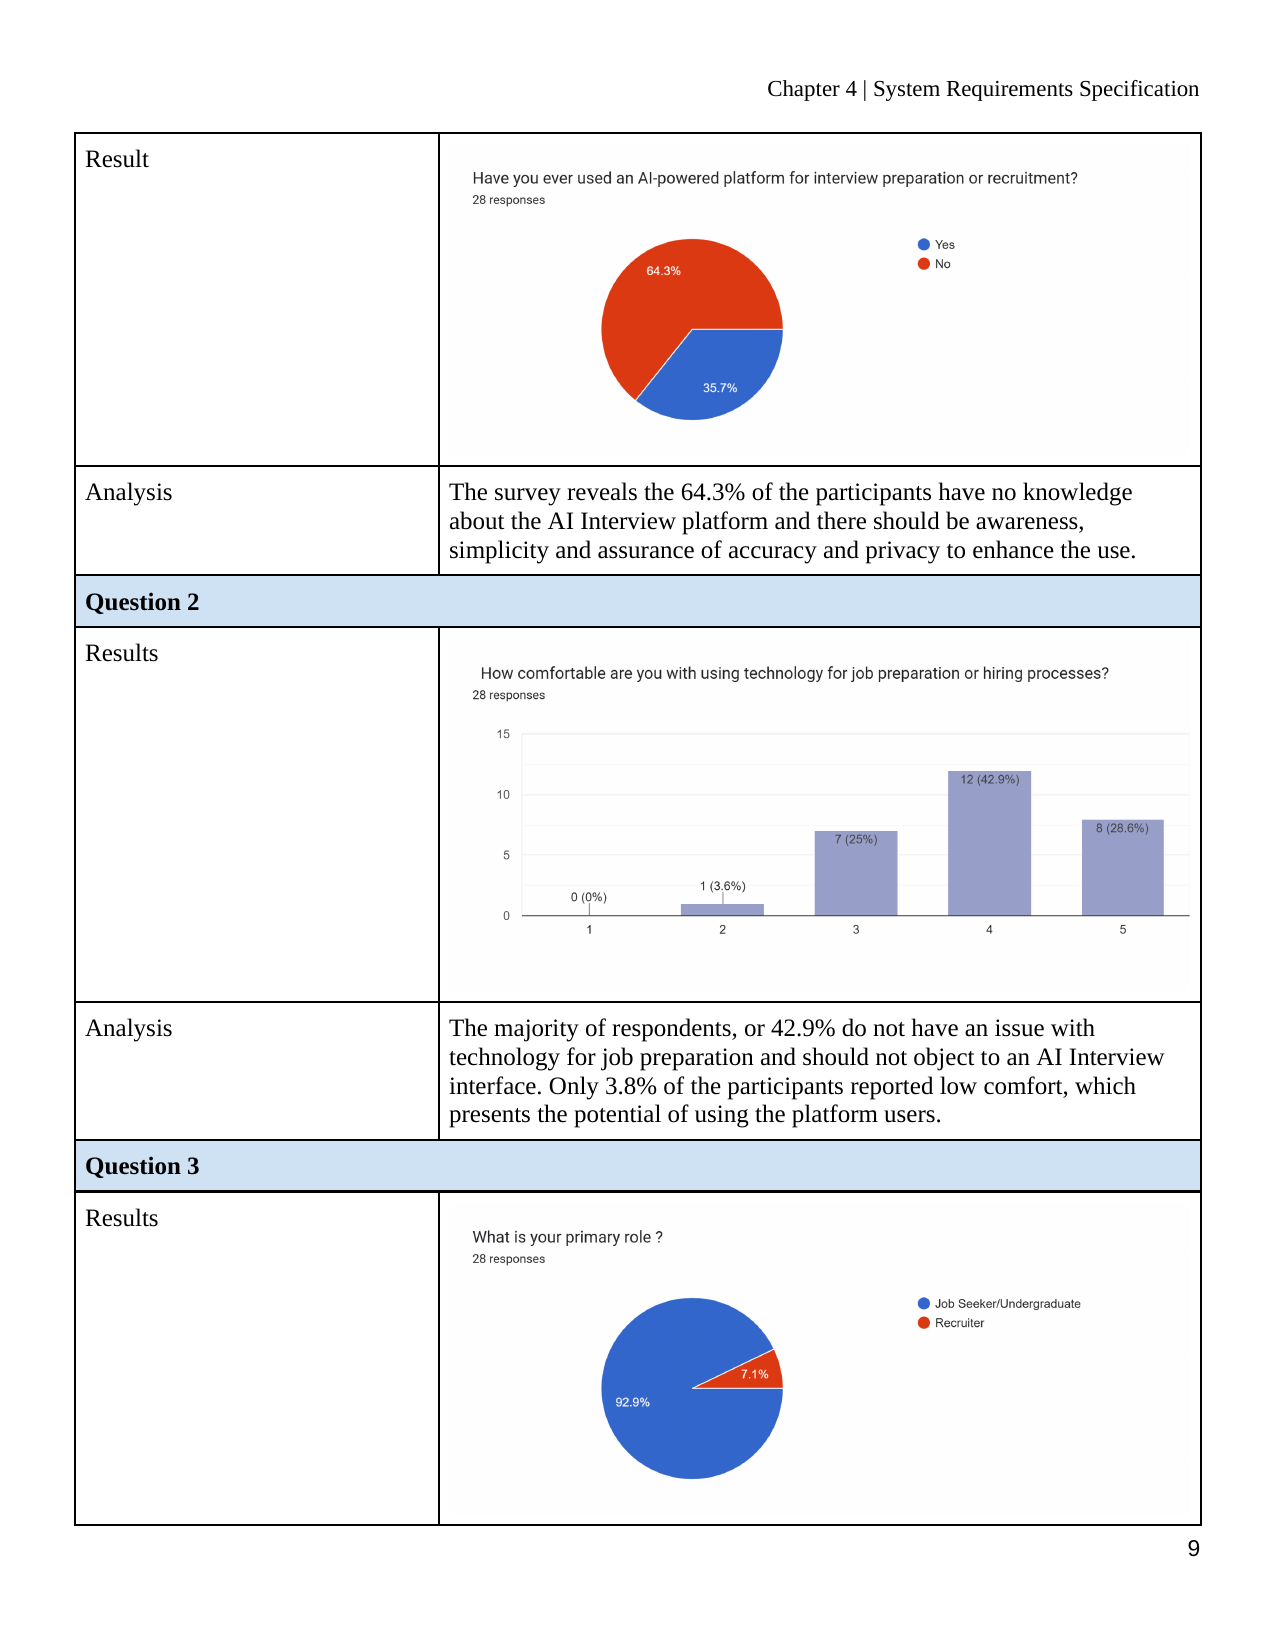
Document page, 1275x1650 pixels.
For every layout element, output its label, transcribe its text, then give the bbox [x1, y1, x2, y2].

table_cell Question 2 [76, 576, 1200, 626]
table_cell Analysis [76, 1003, 438, 1139]
table_cell The survey reveals the 64.3% of the participants have no knowledge about the AI Interview platform and there should be awareness, simplicity and assurance of accuracy and privacy to enhance the use. [440, 467, 1200, 574]
picture [448, 144, 1190, 455]
table_cell Analysis [76, 467, 438, 574]
picture [448, 638, 1190, 991]
picture [448, 1202, 1190, 1514]
table_cell Question 3 [76, 1141, 1200, 1190]
table_cell Results [76, 628, 438, 1001]
table_cell Result [76, 134, 438, 465]
table_cell [440, 1193, 1200, 1524]
table_cell [440, 134, 1200, 465]
table_cell The majority of respondents, or 42.9% do not have an issue with technology for job preparation and should not object to an AI Interview interface. Only 3.8% of the participants reported low comfort, which presents the potential of using the platform users. [440, 1003, 1200, 1139]
table_cell [440, 628, 1200, 1001]
table_cell Results [76, 1193, 438, 1524]
